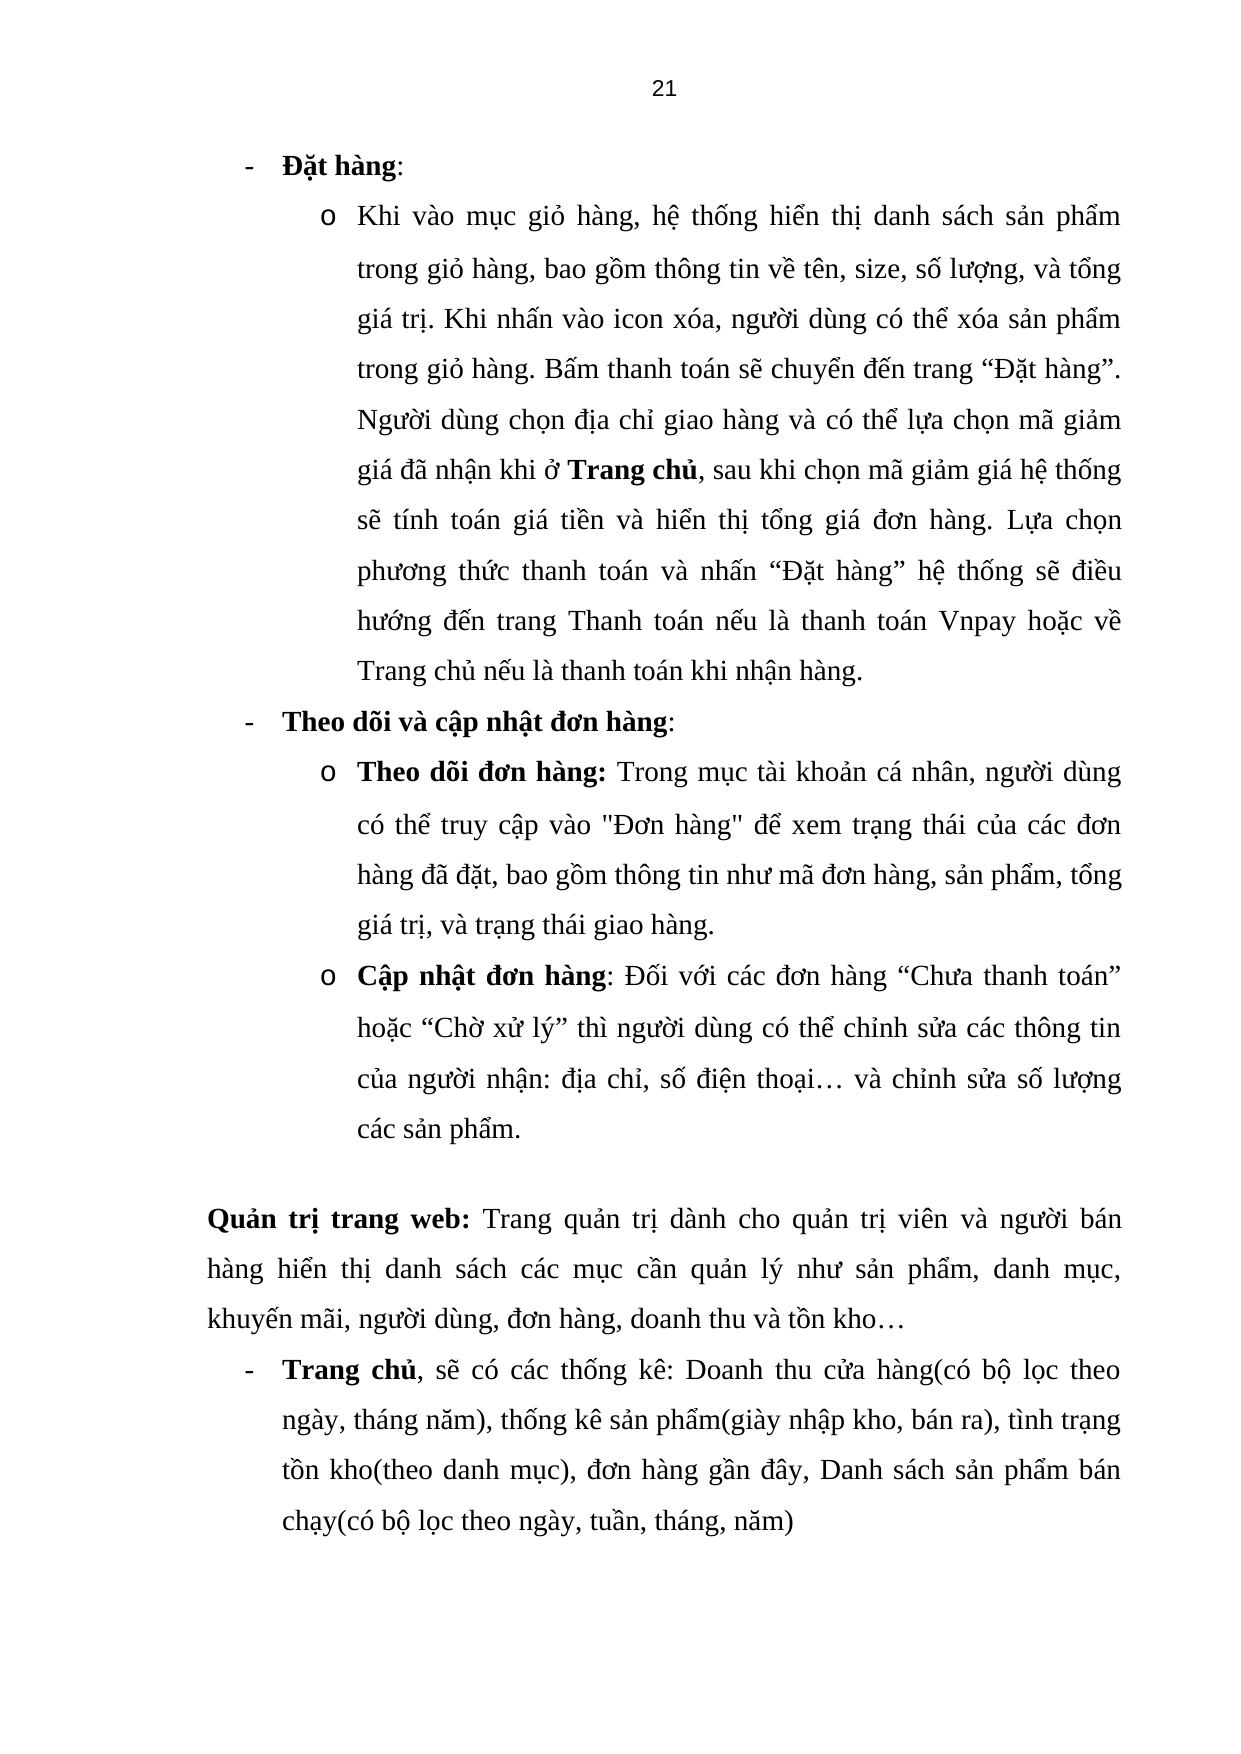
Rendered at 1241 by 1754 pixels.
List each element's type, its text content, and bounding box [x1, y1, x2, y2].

list Cập nhật đơn hàng: Đối với các đơn hàng “Chưa thanh toán” hoặc “Chờ xử lý” thì người dùng có thể chỉnh sửa các thông tin của người nhận: địa chỉ, số điện thoại… và chỉnh sửa số lượng các sản phẩm. [319, 958, 1122, 1145]
subtitle Quản trị trang web: Trang quản trị dành cho quản trị viên và người bán hàng hiển thị danh sách các mục cần quản lý như sản phẩm, danh mục, khuyến mãi, người dùng, đơn hàng, doanh thu và tồn kho… [207, 1201, 1122, 1335]
list Theo dõi đơn hàng: Trong mục tài khoản cá nhân, người dùng có thể truy cập vào "Đơn hàng" để xem trạng thái của các đơn hàng đã đặt, bao gồm thông tin như mã đơn hàng, sản phẩm, tổng giá trị, và trạng thái giao hàng. [319, 754, 1122, 941]
list Đặt hàng: [244, 148, 1122, 181]
list Theo dõi và cập nhật đơn hàng: [244, 704, 1122, 737]
list Khi vào mục giỏ hàng, hệ thống hiển thị danh sách sản phẩm trong giỏ hàng, bao gồm thông tin về tên, size, số lượng, và tổng giá trị. Khi nhấn vào icon xóa, người dùng có thể xóa sản phẩm trong giỏ hàng. Bấm thanh toán sẽ chuyển đến trang “Đặt hàng”. Người dùng chọn địa chỉ giao hàng và có thể lựa chọn mã giảm giá đã nhận khi ở Trang chủ, sau khi chọn mã giảm giá hệ thống sẽ tính toán giá tiền và hiển thị tổng giá đơn hàng. Lựa chọn phương thức thanh toán và nhấn “Đặt hàng” hệ thống sẽ điều hướng đến trang Thanh toán nếu là thanh toán Vnpay hoặc về Trang chủ nếu là thanh toán khi nhận hàng. [319, 198, 1122, 687]
list Trang chủ, sẽ có các thống kê: Doanh thu cửa hàng(có bộ lọc theo ngày, tháng năm), thống kê sản phẩm(giày nhập kho, bán ra), tình trạng tồn kho(theo danh mục), đơn hàng gần đây, Danh sách sản phẩm bán chạy(có bộ lọc theo ngày, tuần, tháng, năm) [244, 1352, 1122, 1536]
